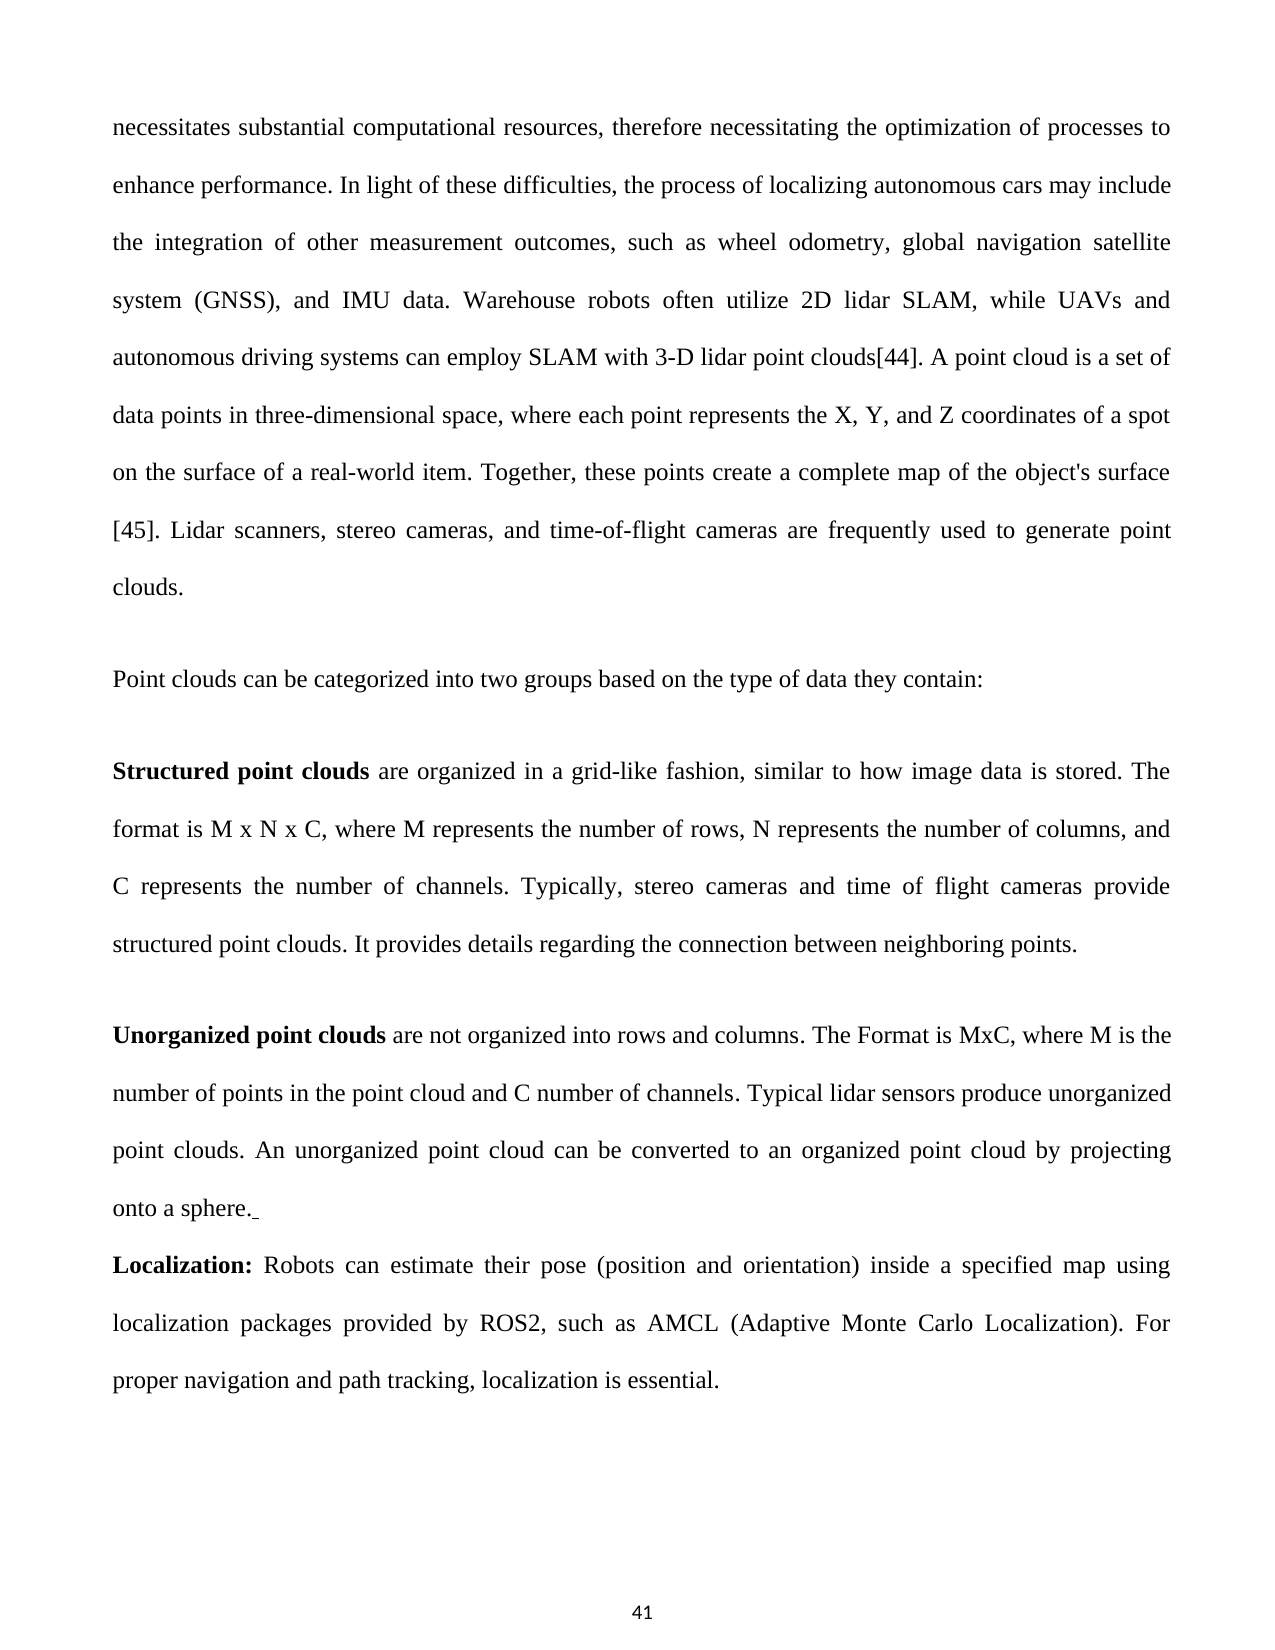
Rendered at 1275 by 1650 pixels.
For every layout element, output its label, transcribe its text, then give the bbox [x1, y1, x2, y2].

text Structured point clouds are organized in a grid-like fashion, similar to how image data is stored. The format is M x N x C, where M represents the number of rows, N represents the number of columns, and C represents the number of channels. Typically, stereo cameras and time of flight cameras provide structured point clouds. It provides details regarding the connection between neighboring points. [112, 756, 1172, 957]
text Point clouds can be categorized into two groups based on the type of data they contain: [112, 664, 1172, 693]
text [112, 112, 1172, 601]
subtitle Unorganized point clouds are not organized into rows and columns. The Format is MxC, where M is the number of points in the point cloud and C number of channels. Typical lidar sensors produce unorganized point clouds. An unorganized point cloud can be converted to an organized point cloud by projecting onto a sphere. [112, 1021, 1172, 1222]
text Localization: Robots can estimate their pose (position and orientation) inside a specified map using localization packages provided by ROS2, such as AMCL (Adaptive Monte Carlo Localization). For proper navigation and path tracking, localization is essential. [112, 1251, 1172, 1394]
